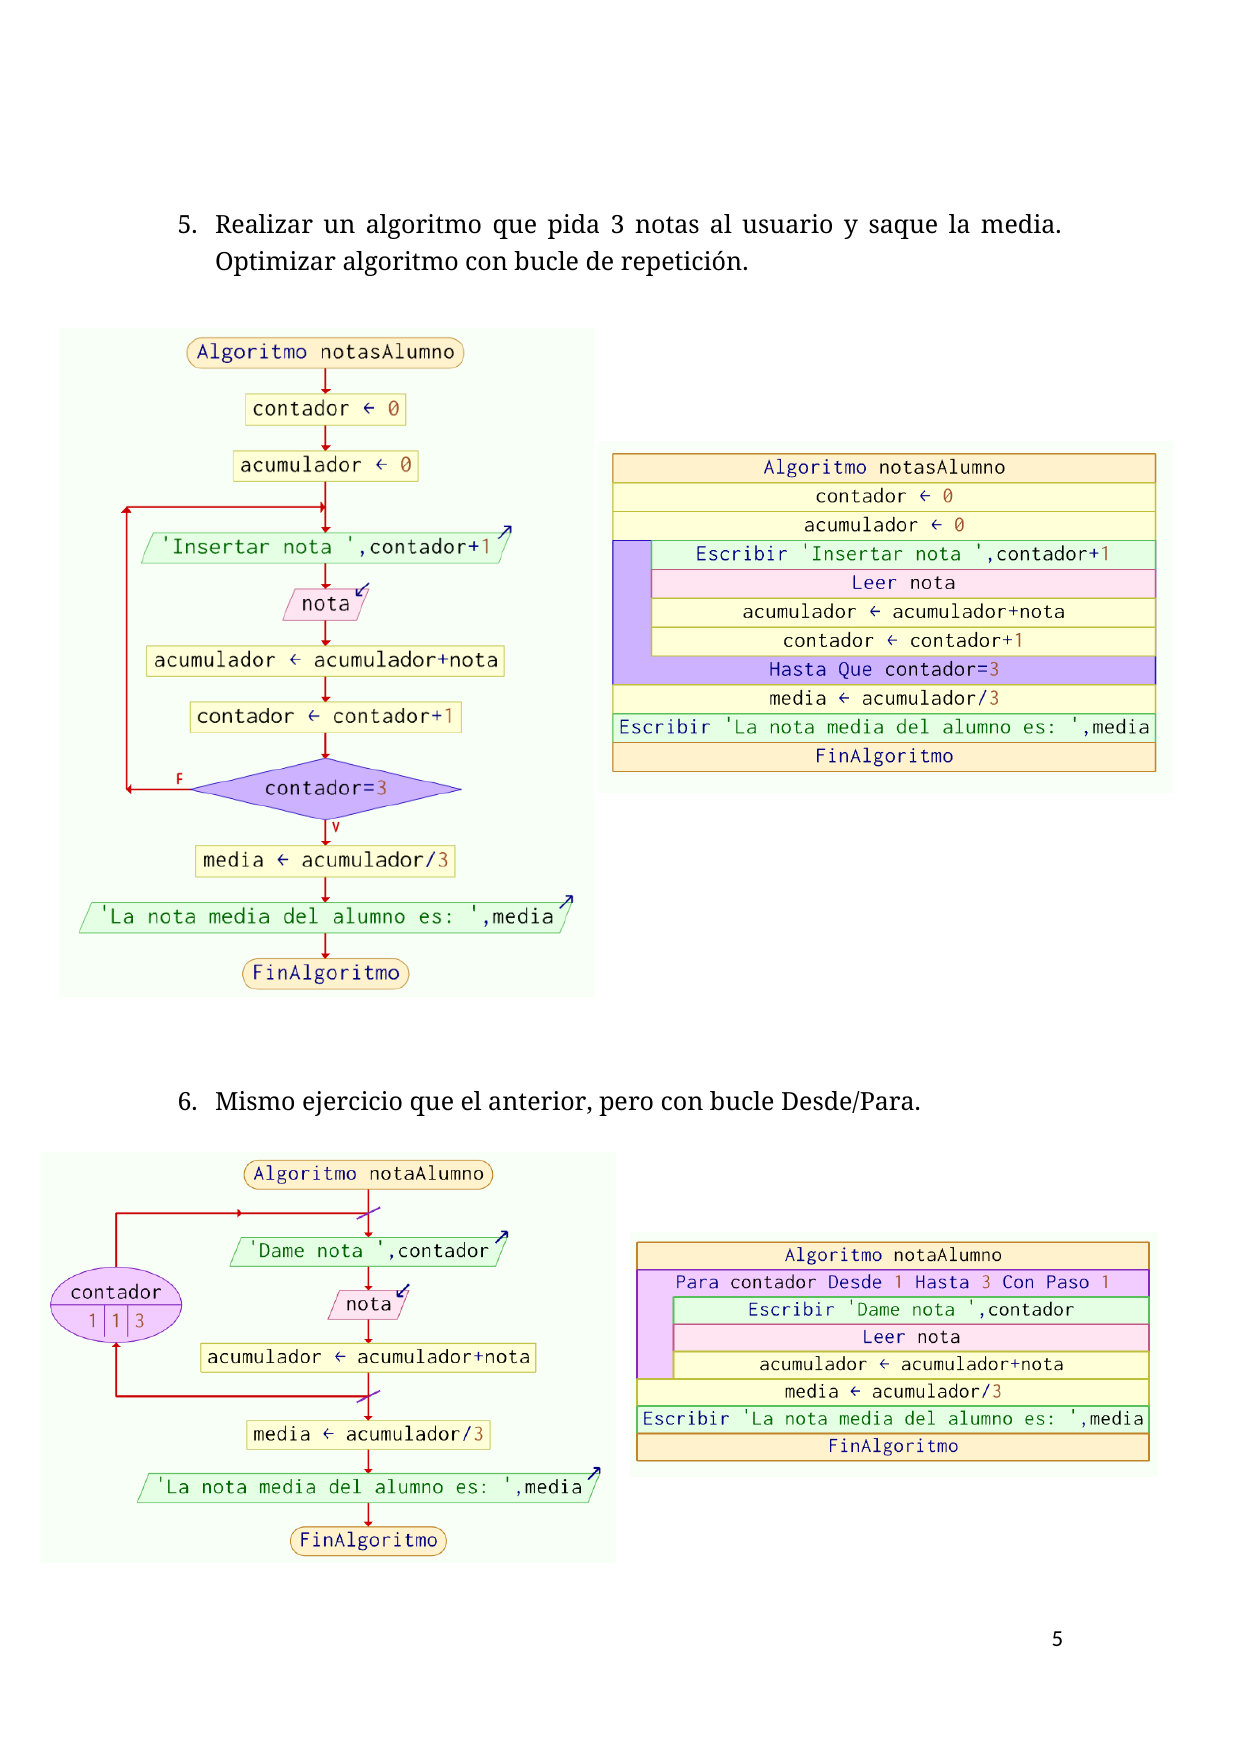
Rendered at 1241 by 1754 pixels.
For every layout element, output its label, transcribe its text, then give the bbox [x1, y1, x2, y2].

picture [40, 1152, 616, 1563]
picture [598, 441, 1174, 793]
text Mismo ejercicio que el anterior, pero con bucle Desde/Para. [177, 1084, 1063, 1118]
picture [629, 1232, 1159, 1477]
picture [59, 328, 594, 997]
text Realizar un algoritmo que pida 3 notas al usuario y saque la media. Optimizar algoritmo con bucle de repetición. [177, 206, 1063, 277]
